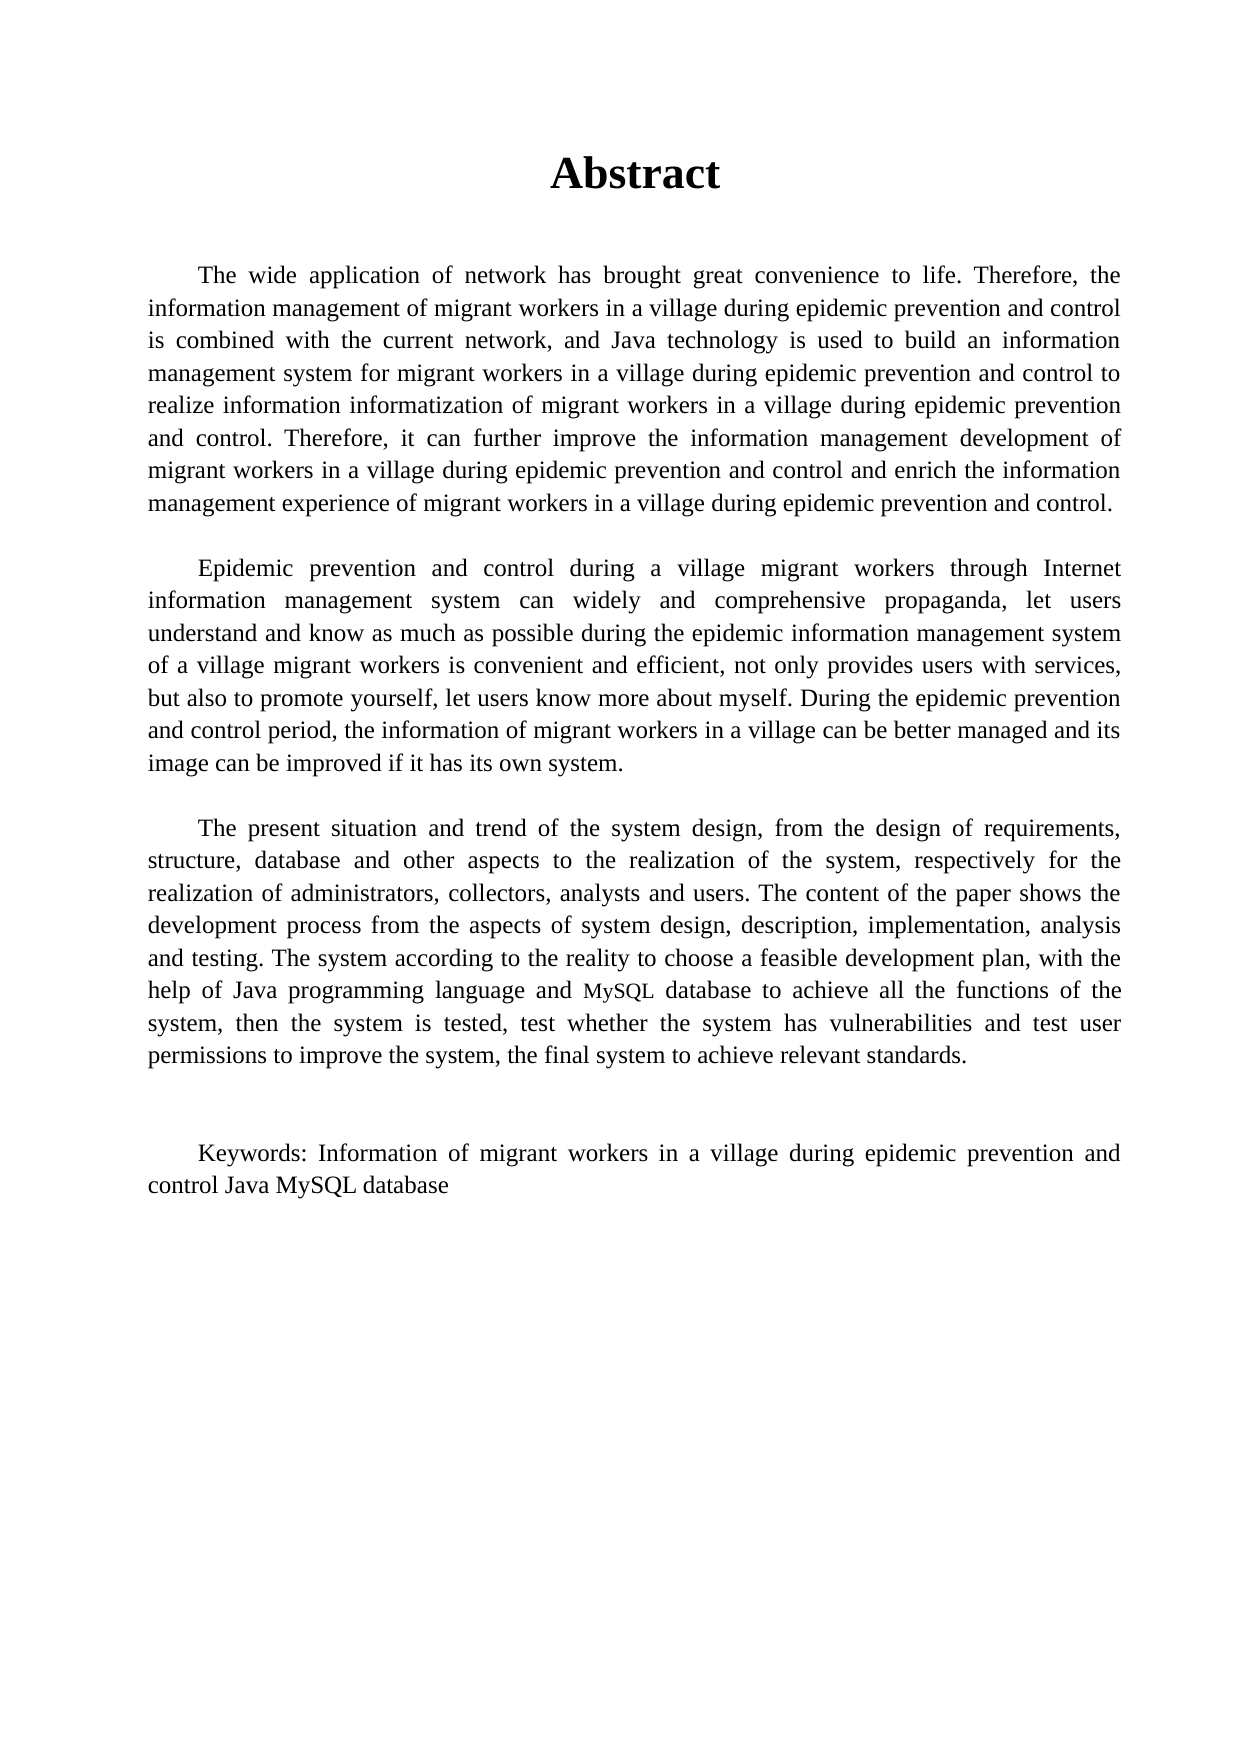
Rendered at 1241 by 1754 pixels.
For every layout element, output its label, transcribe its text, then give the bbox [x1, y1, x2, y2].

text Abstract [148, 146, 1122, 198]
text The wide application of network has brought great convenience to life. Therefore, the information management of migrant workers in a village during epidemic prevention and control is combined with the current network, and Java technology is used to build an information management system for migrant workers in a village during epidemic prevention and control to realize information informatization of migrant workers in a village during epidemic prevention and control. Therefore, it can further improve the information management development of migrant workers in a village during epidemic prevention and control and enrich the information management experience of migrant workers in a village during epidemic prevention and control. [148, 258, 1122, 518]
text Epidemic prevention and control during a village migrant workers through Internet information management system can widely and comprehensive propaganda, let users understand and know as much as possible during the epidemic information management system of a village migrant workers is convenient and efficient, not only provides users with services, but also to promote yourself, let users know more about myself. During the epidemic prevention and control period, the information of migrant workers in a village can be better managed and its image can be improved if it has its own system. [148, 551, 1122, 778]
text The present situation and trend of the system design, from the design of requirements, structure, database and other aspects to the realization of the system, respectively for the realization of administrators, collectors, analysts and users. The content of the paper shows the development process from the aspects of system design, description, implementation, analysis and testing. The system according to the reality to choose a feasible development plan, with the help of Java programming language and MySQL database to achieve all the functions of the system, then the system is tested, test whether the system has vulnerabilities and test user permissions to improve the system, the final system to achieve relevant standards. [148, 811, 1122, 1071]
text Keywords: Information of migrant workers in a village during epidemic prevention and control Java MySQL database [148, 1136, 1122, 1201]
